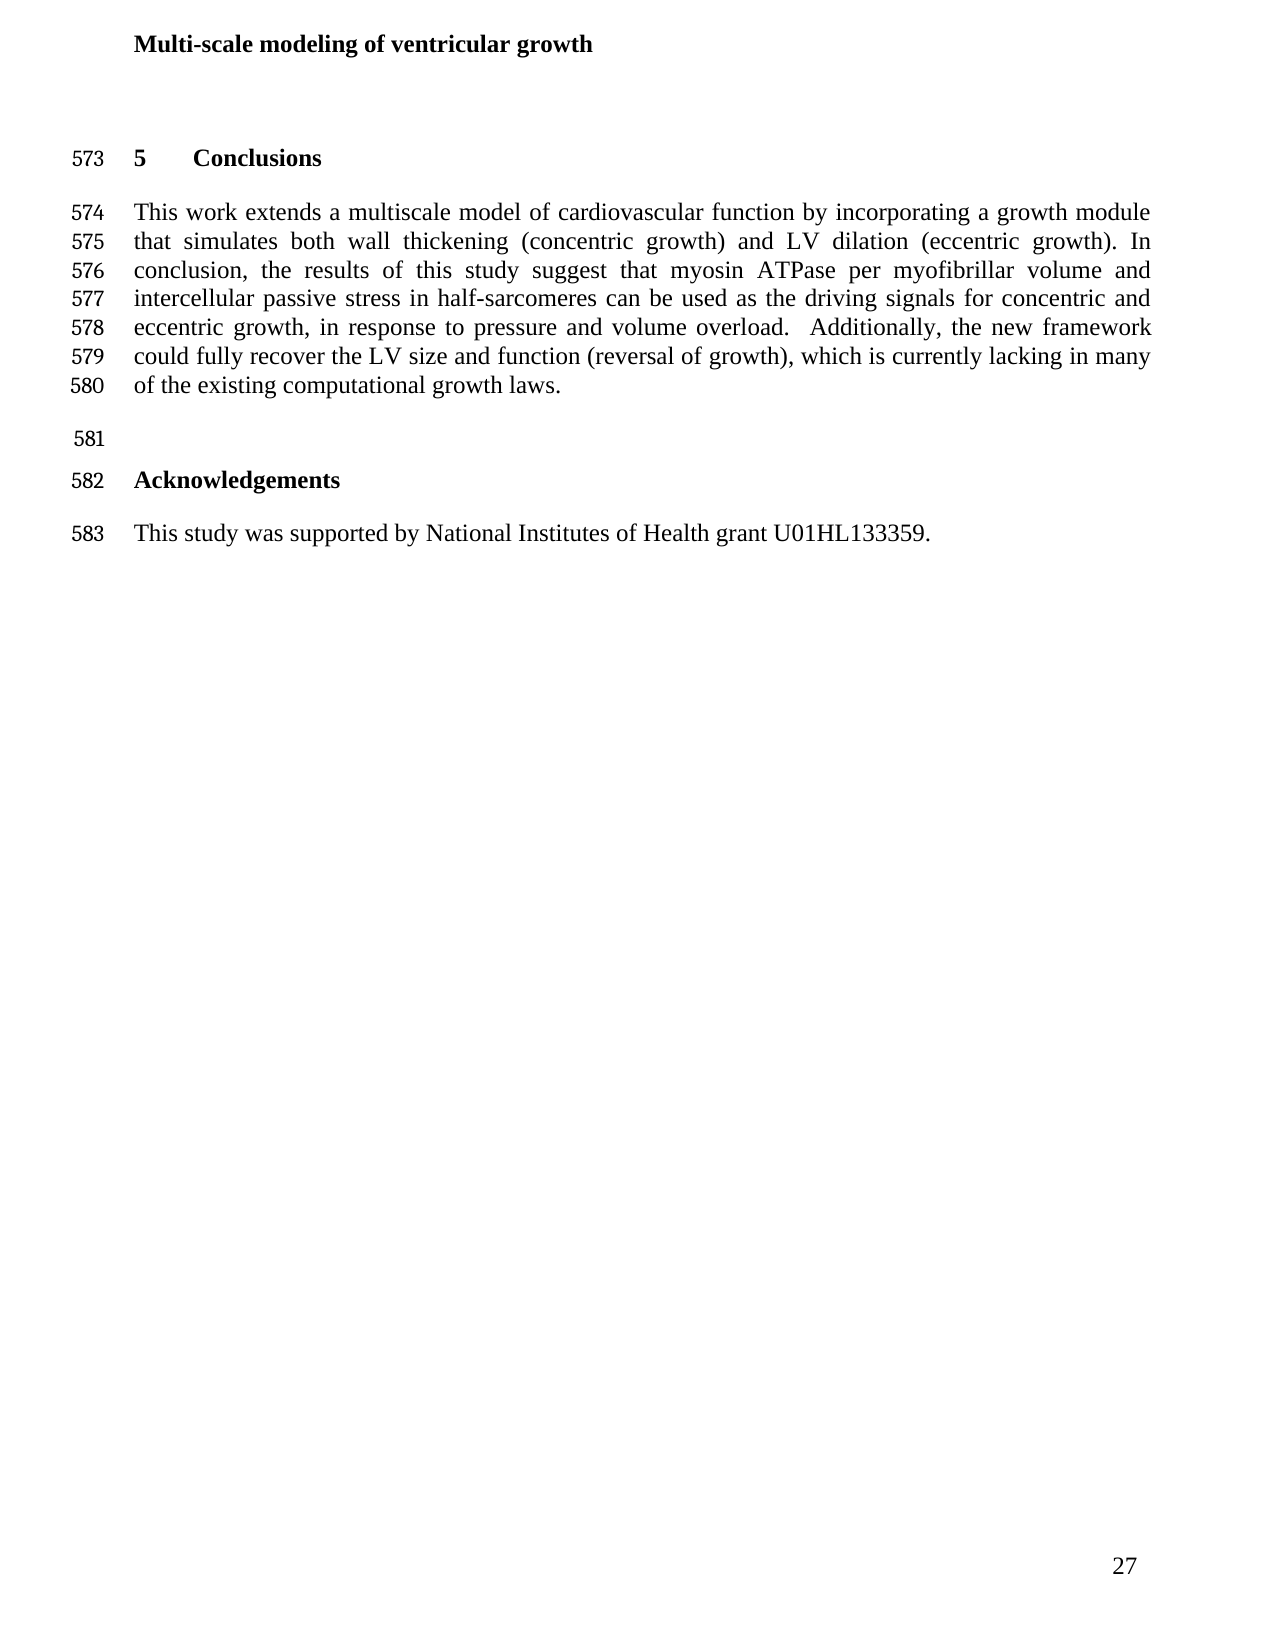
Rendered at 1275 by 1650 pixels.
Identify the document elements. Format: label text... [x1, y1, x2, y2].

text Acknowledgements [133, 465, 1152, 493]
subtitle This work extends a multiscale model of cardiovascular function by incorporating a growth module that simulates both wall thickening (concentric growth) and LV dilation (eccentric growth). In conclusion, the results of this study suggest that myosin ATPase per myofibrillar volume and intercellular passive stress in half-sarcomeres can be used as the driving signals for concentric and eccentric growth, in response to pressure and volume overload. Additionally, the new framework could fully recover the LV size and function (reversal of growth), which is currently lacking in many of the existing computational growth laws. [133, 197, 1152, 398]
subtitle Conclusions [133, 143, 1152, 172]
subtitle This study was supported by National Institutes of Health grant U01HL133359. [133, 518, 1152, 547]
